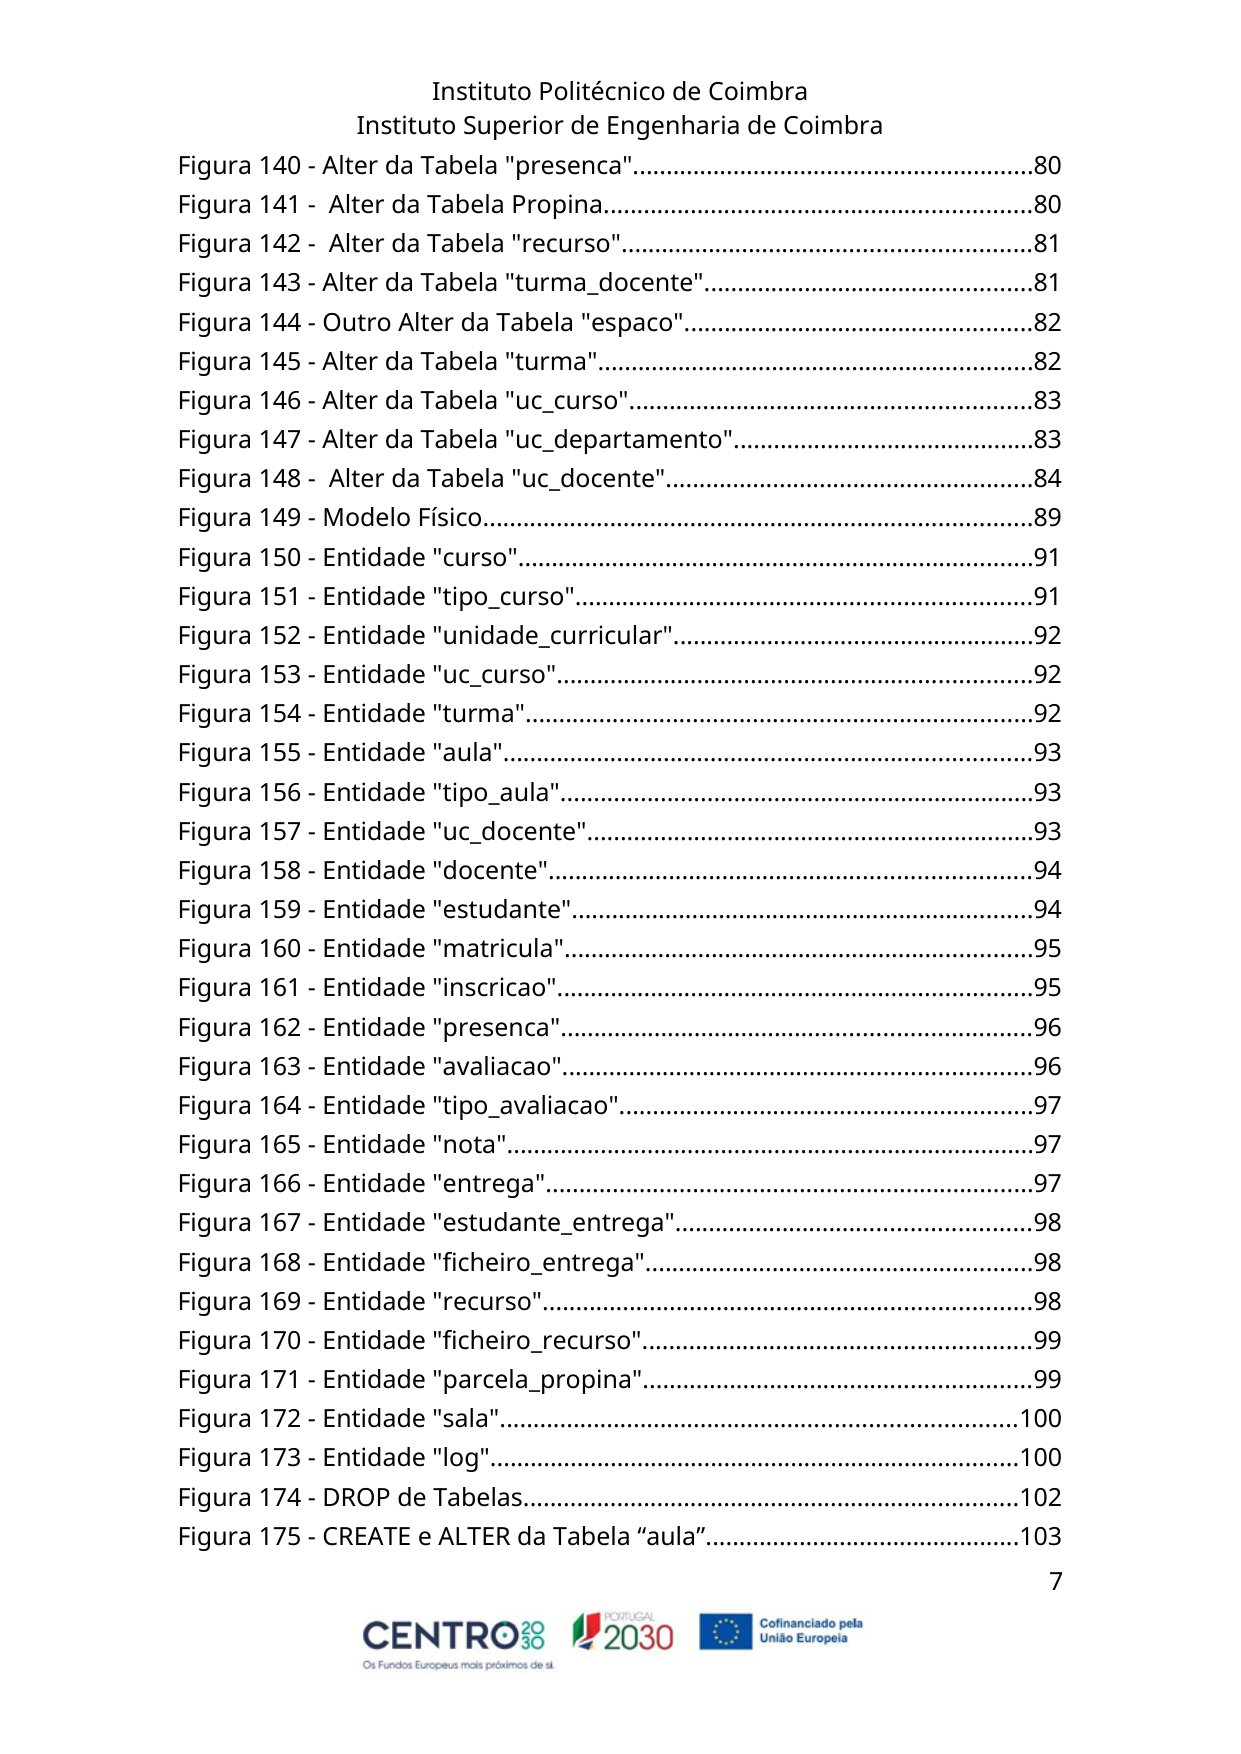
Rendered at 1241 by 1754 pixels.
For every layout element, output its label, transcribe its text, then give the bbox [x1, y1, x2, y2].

text Figura 144 - Outro Alter da Tabela "espaco". 82 [177, 304, 1063, 338]
text Figura 173 - Entidade "log". 100 [177, 1440, 1063, 1474]
text Figura 156 - Entidade "tipo_aula". 93 [177, 774, 1063, 808]
picture [349, 1597, 891, 1681]
text Figura 150 - Entidade "curso". 91 [177, 539, 1063, 573]
text Figura 143 - Alter da Tabela "turma_docente". 81 [177, 265, 1063, 299]
text Figura 141 - Alter da Tabela Propina. 80 [177, 187, 1063, 221]
text Figura 154 - Entidade "turma". 92 [177, 696, 1063, 730]
text Figura 163 - Entidade "avaliacao". 96 [177, 1048, 1063, 1082]
text Figura 153 - Entidade "uc_curso". 92 [177, 657, 1063, 691]
text Figura 169 - Entidade "recurso". 98 [177, 1283, 1063, 1317]
text Figura 167 - Entidade "estudante_entrega". 98 [177, 1205, 1063, 1239]
text Figura 175 - CREATE e ALTER da Tabela “aula”. 103 [177, 1518, 1063, 1552]
text Figura 147 - Alter da Tabela "uc_departamento". 83 [177, 422, 1063, 456]
text Figura 157 - Entidade "uc_docente". 93 [177, 813, 1063, 847]
text Figura 172 - Entidade "sala". 100 [177, 1401, 1063, 1435]
text Figura 140 - Alter da Tabela "presenca". 80 [177, 148, 1063, 182]
text Figura 146 - Alter da Tabela "uc_curso". 83 [177, 383, 1063, 417]
text Figura 145 - Alter da Tabela "turma". 82 [177, 343, 1063, 377]
text Figura 149 - Modelo Físico. 89 [177, 500, 1063, 534]
text Figura 155 - Entidade "aula". 93 [177, 735, 1063, 769]
text Figura 164 - Entidade "tipo_avaliacao". 97 [177, 1088, 1063, 1122]
text Figura 158 - Entidade "docente". 94 [177, 853, 1063, 887]
text Figura 151 - Entidade "tipo_curso". 91 [177, 578, 1063, 612]
text Figura 170 - Entidade "ficheiro_recurso". 99 [177, 1323, 1063, 1357]
text Figura 148 - Alter da Tabela "uc_docente". 84 [177, 461, 1063, 495]
text Figura 159 - Entidade "estudante". 94 [177, 892, 1063, 926]
text Figura 168 - Entidade "ficheiro_entrega". 98 [177, 1244, 1063, 1278]
text Figura 152 - Entidade "unidade_curricular". 92 [177, 618, 1063, 652]
text Figura 161 - Entidade "inscricao". 95 [177, 970, 1063, 1004]
text Figura 166 - Entidade "entrega". 97 [177, 1166, 1063, 1200]
text Figura 162 - Entidade "presenca". 96 [177, 1009, 1063, 1043]
text Figura 165 - Entidade "nota". 97 [177, 1127, 1063, 1161]
text Figura 142 - Alter da Tabela "recurso". 81 [177, 226, 1063, 260]
text Figura 160 - Entidade "matricula". 95 [177, 931, 1063, 965]
text Figura 174 - DROP de Tabelas. 102 [177, 1479, 1063, 1513]
text Figura 171 - Entidade "parcela_propina". 99 [177, 1362, 1063, 1396]
